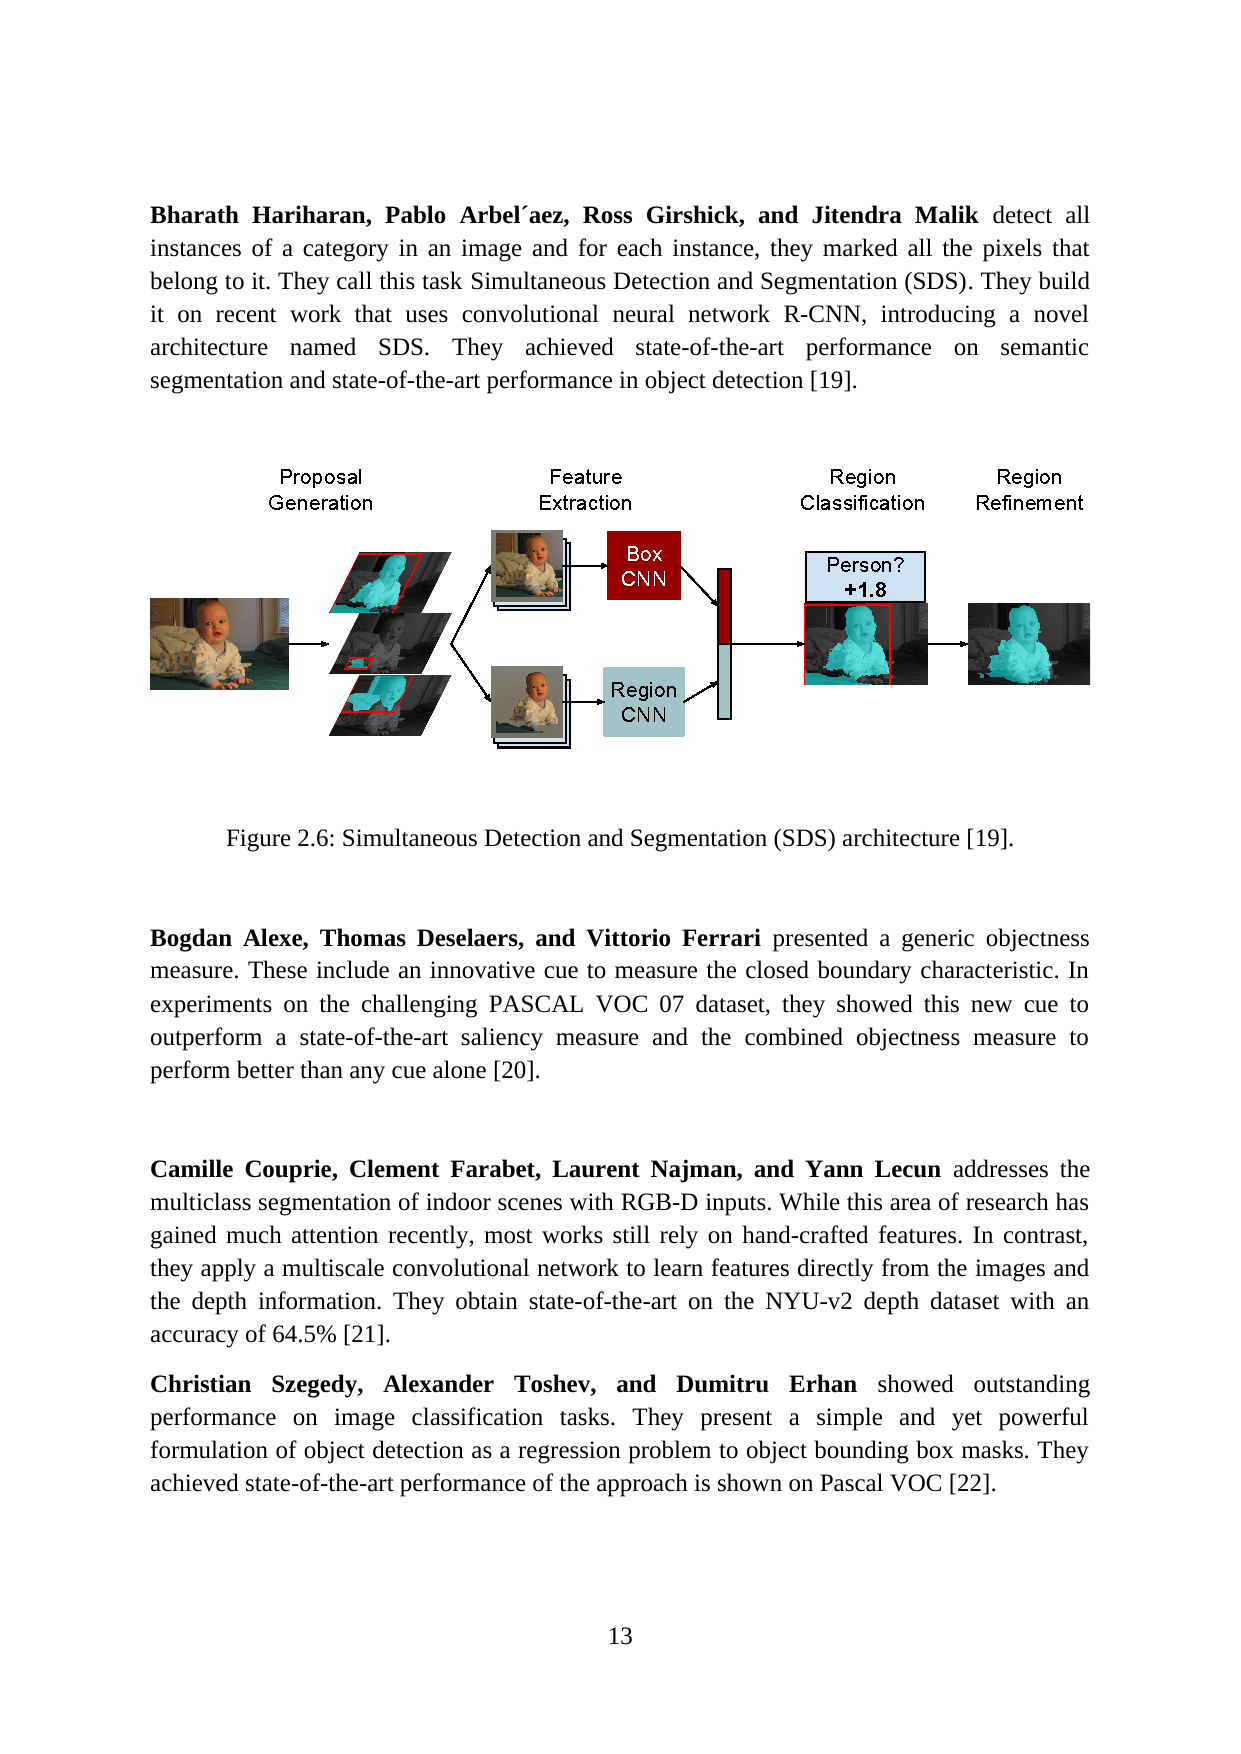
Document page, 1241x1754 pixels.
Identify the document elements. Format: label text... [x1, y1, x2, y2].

text Camille Couprie, Clement Farabet, Laurent Najman, and Yann Lecun addresses the multiclass segmentation of indoor scenes with RGB-D inputs. While this area of research has gained much attention recently, most works still rely on hand-crafted features. In contrast, they apply a multiscale convolutional network to learn features directly from the images and the depth information. They obtain state-of-the-art on the NYU-v2 depth dataset with an accuracy of 64.5% [21]. [150, 1154, 1090, 1348]
text Bogdan Alexe, Thomas Deselaers, and Vittorio Ferrari presented a generic objectness measure. These include an innovative cue to measure the closed boundary characteristic. In experiments on the challenging PASCAL VOC 07 dataset, they showed this new cue to outperform a state-of-the-art saliency measure and the combined objectness measure to perform better than any cue alone [20]. [150, 923, 1090, 1083]
text Figure 2.6: Simultaneous Detection and Segmentation (SDS) architecture [19]. [150, 823, 1090, 852]
text Bharath Hariharan, Pablo Arbel´aez, Ross Girshick, and Jitendra Malik detect all instances of a category in an image and for each instance, they marked all the pixels that belong to it. They call this task Simultaneous Detection and Segmentation (SDS). They build it on recent work that uses convolutional neural network R-CNN, introducing a novel architecture named SDS. They achieved state-of-the-art performance on semantic segmentation and state-of-the-art performance in object detection [19]. [150, 200, 1090, 393]
picture [150, 468, 1091, 749]
text Christian Szegedy, Alexander Toshev, and Dumitru Erhan showed outstanding performance on image classification tasks. They present a simple and yet powerful formulation of object detection as a regression problem to object bounding box masks. They achieved state-of-the-art performance of the approach is shown on Pascal VOC [22]. [150, 1369, 1090, 1497]
